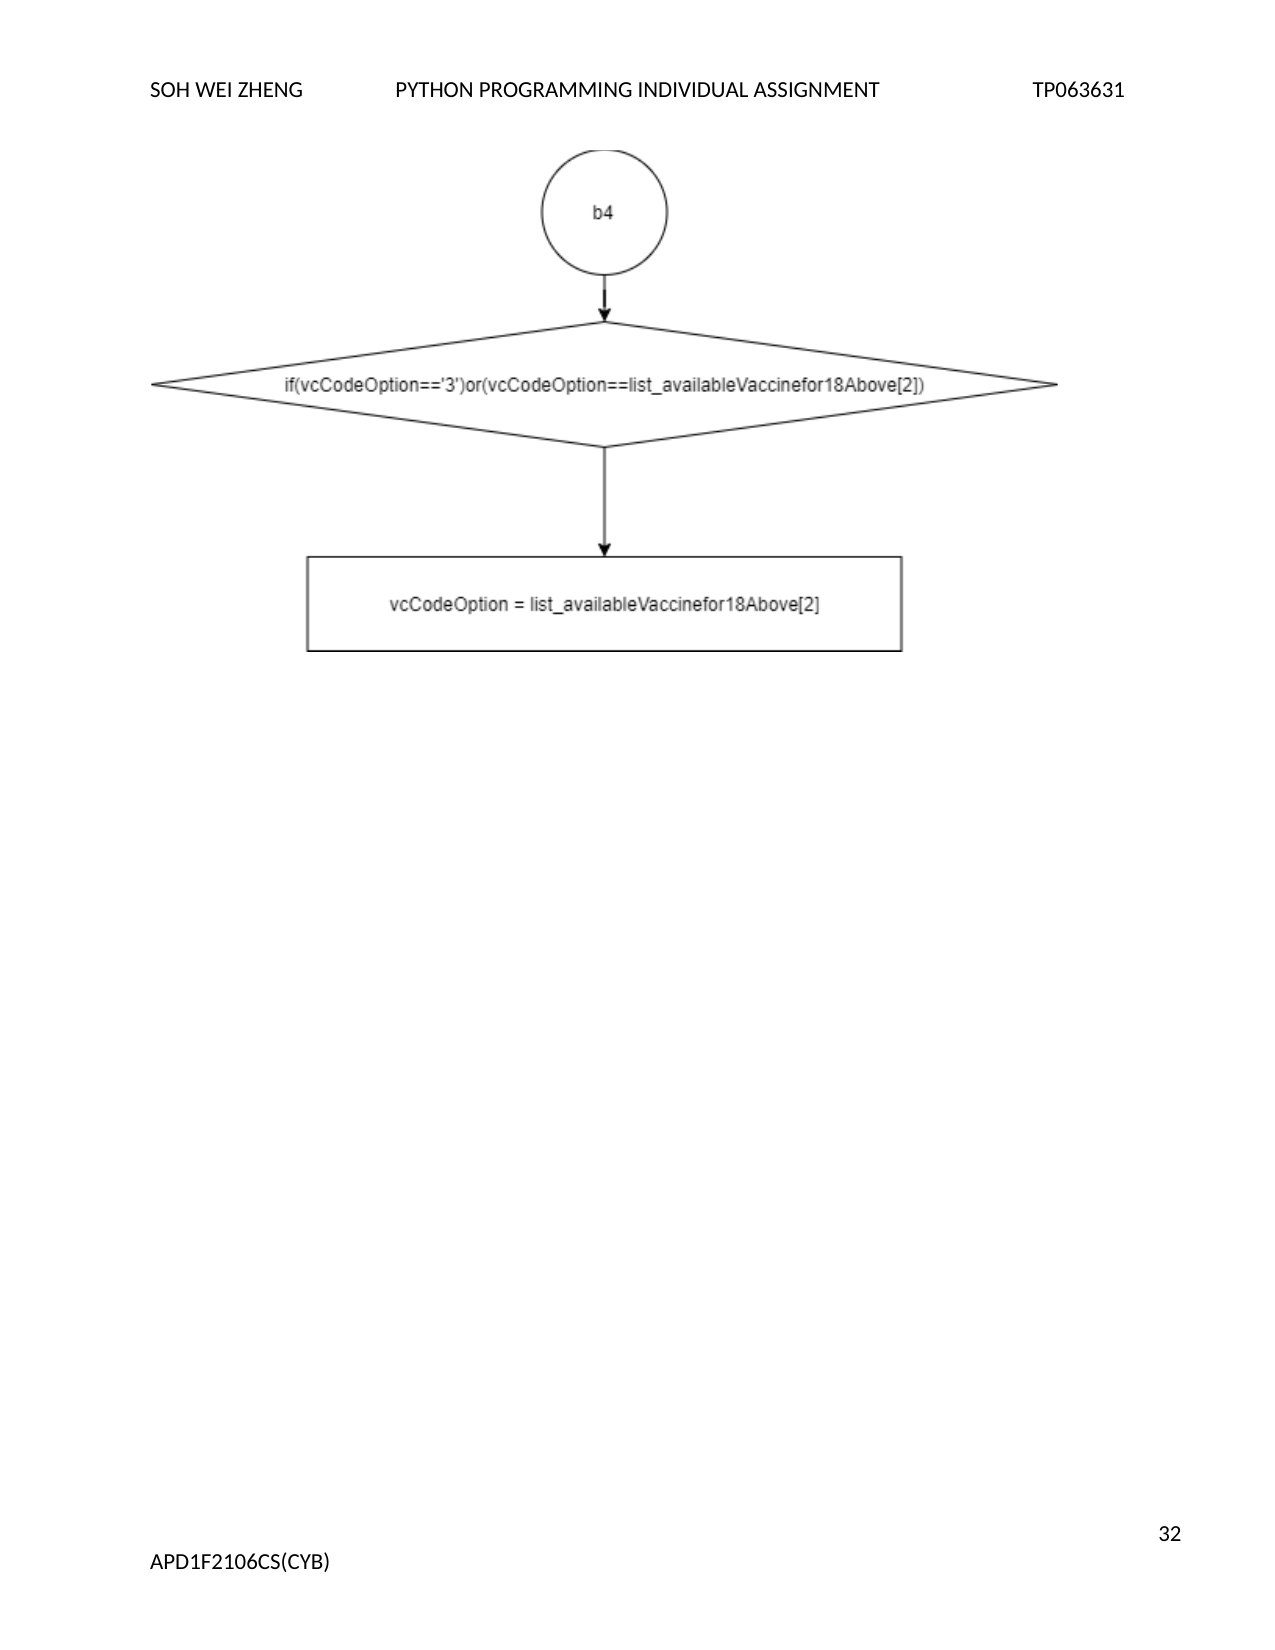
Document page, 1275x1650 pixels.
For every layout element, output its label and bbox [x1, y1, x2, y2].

picture [150, 150, 1058, 652]
